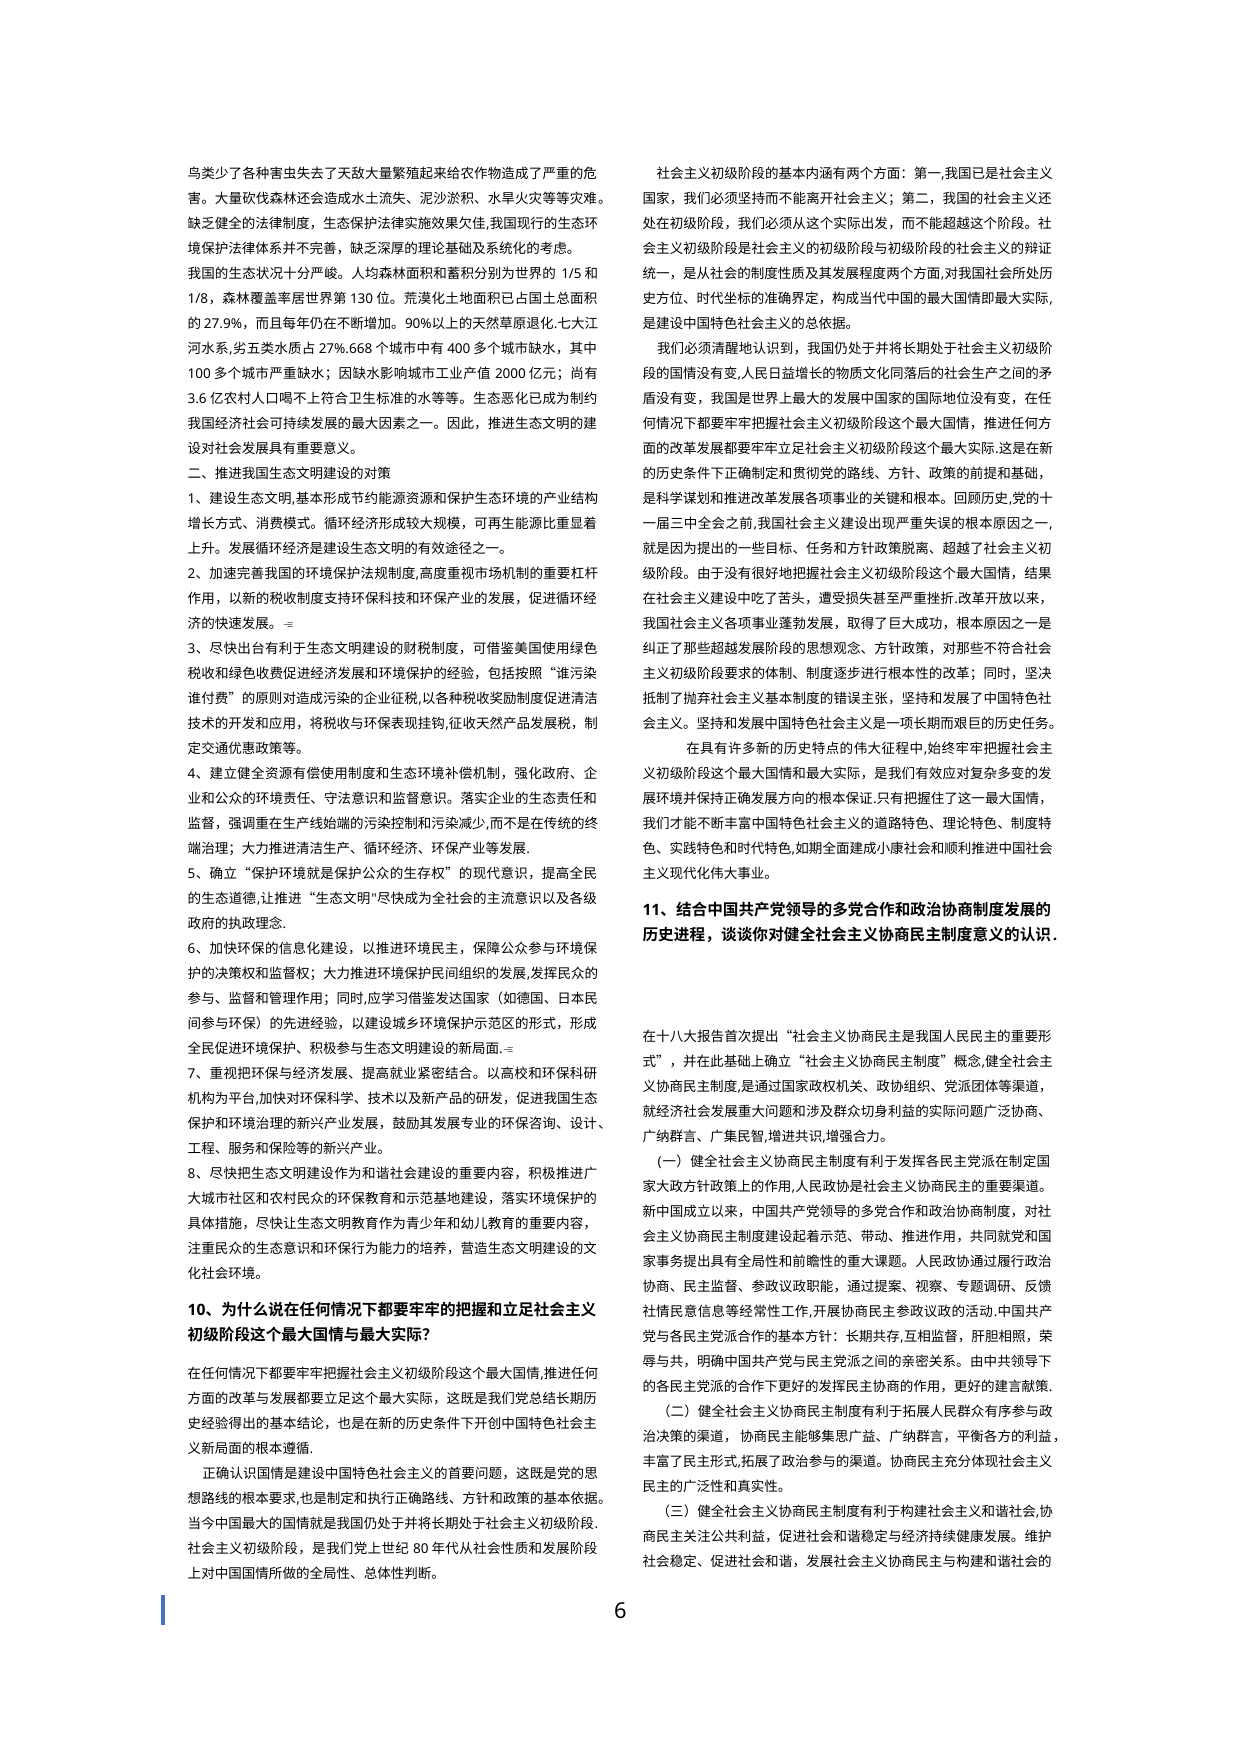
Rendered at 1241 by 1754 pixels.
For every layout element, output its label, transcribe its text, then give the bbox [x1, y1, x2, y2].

text 我们必须清醒地认识到，我国仍处于并将长期处于社会主义初级阶段的国情没有变,人民日益增长的物质文化同落后的社会生产之间的矛盾没有变，我国是世界上最大的发展中国家的国际地位没有变，在任何情况下都要牢牢把握社会主义初级阶段这个最大国情，推进任何方面的改革发展都要牢牢立足社会主义初级阶段这个最大实际.这是在新的历史条件下正确制定和贯彻党的路线、方针、政策的前提和基础，是科学谋划和推进改革发展各项事业的关键和根本。回顾历史,党的十一届三中全会之前,我国社会主义建设出现严重失误的根本原因之一,就是因为提出的一些目标、任务和方针政策脱离、超越了社会主义初级阶段。由于没有很好地把握社会主义初级阶段这个最大国情，结果在社会主义建设中吃了苦头，遭受损失甚至严重挫折.改革开放以来，我国社会主义各项事业蓬勃发展，取得了巨大成功，根本原因之一是纠正了那些超越发展阶段的思想观念、方针政策，对那些不符合社会主义初级阶段要求的体制、制度逐步进行根本性的改革；同时，坚决抵制了抛弃社会主义基本制度的错误主张，坚持和发展了中国特色社会主义。坚持和发展中国特色社会主义是一项长期而艰巨的历史任务。 [642, 333, 1053, 733]
text 在任何情况下都要牢牢把握社会主义初级阶段这个最大国情,推进任何方面的改革与发展都要立足这个最大实际，这既是我们党总结长期历史经验得出的基本结论，也是在新的历史条件下开创中国特色社会主义新局面的根本遵循. [187, 1358, 598, 1458]
text 5、确立“保护环境就是保护公众的生存权”的现代意识，提高全民的生态道德,让推进“生态文明"尽快成为全社会的主流意识以及各级政府的执政理念. [187, 858, 598, 933]
text 8、尽快把生态文明建设作为和谐社会建设的重要内容，积极推进广大城市社区和农村民众的环保教育和示范基地建设，落实环境保护的具体措施，尽快让生态文明教育作为青少年和幼儿教育的重要内容，注重民众的生态意识和环保行为能力的培养，营造生态文明建设的文化社会环境。 [187, 1158, 598, 1283]
text 在十八大报告首次提出“社会主义协商民主是我国人民民主的重要形式”，并在此基础上确立“社会主义协商民主制度”概念,健全社会主义协商民主制度,是通过国家政权机关、政协组织、党派团体等渠道，就经济社会发展重大问题和涉及群众切身利益的实际问题广泛协商、广纳群言、广集民智,增进共识,增强合力。 [642, 1020, 1053, 1145]
subtitle 10、为什么说在任何情况下都要牢牢的把握和立足社会主义初级阶段这个最大国情与最大实际？ [187, 1295, 598, 1345]
text 6、加快环保的信息化建设，以推进环境民主，保障公众参与环境保护的决策权和监督权；大力推进环境保护民间组织的发展,发挥民众的参与、监督和管理作用；同时,应学习借鉴发达国家（如德国、日本民间参与环保）的先进经验，以建设城乡环境保护示范区的形式，形成全民促进环境保护、积极参与生态文明建设的新局面. [187, 933, 598, 1058]
text 2、加速完善我国的环境保护法规制度,高度重视市场机制的重要杠杆作用，以新的税收制度支持环保科技和环保产业的发展，促进循环经济的快速发展。 [187, 558, 598, 633]
text 在具有许多新的历史特点的伟大征程中,始终牢牢把握社会主义初级阶段这个最大国情和最大实际，是我们有效应对复杂多变的发展环境并保持正确发展方向的根本保证.只有把握住了这一最大国情，我们才能不断丰富中国特色社会主义的道路特色、理论特色、制度特色、实践特色和时代特色,如期全面建成小康社会和顺利推进中国社会主义现代化伟大事业。 [642, 733, 1053, 883]
text 我国的生态状况十分严峻。人均森林面积和蓄积分别为世界的1/5和1/8，森林覆盖率居世界第130位。荒漠化土地面积已占国土总面积的27.9%，而且每年仍在不断增加。90%以上的天然草原退化.七大江河水系,劣五类水质占27%.668个城市中有400多个城市缺水，其中100多个城市严重缺水；因缺水影响城市工业产值2000亿元；尚有3.6亿农村人口喝不上符合卫生标准的水等等。生态恶化已成为制约我国经济社会可持续发展的最大因素之一。因此，推进生态文明的建设对社会发展具有重要意义。 [187, 258, 598, 458]
text 3、尽快出台有利于生态文明建设的财税制度，可借鉴美国使用绿色税收和绿色收费促进经济发展和环境保护的经验，包括按照“谁污染谁付费”的原则对造成污染的企业征税,以各种税收奖励制度促进清洁技术的开发和应用，将税收与环保表现挂钩,征收天然产品发展税，制定交通优惠政策等。 [187, 633, 598, 758]
text 1、建设生态文明,基本形成节约能源资源和保护生态环境的产业结构、增长方式、消费模式。循环经济形成较大规模，可再生能源比重显着上升。发展循环经济是建设生态文明的有效途径之一。 [187, 483, 598, 558]
text 正确认识国情是建设中国特色社会主义的首要问题，这既是党的思想路线的根本要求,也是制定和执行正确路线、方针和政策的基本依据。当今中国最大的国情就是我国仍处于并将长期处于社会主义初级阶段. 社会主义初级阶段，是我们党上世纪80年代从社会性质和发展阶段上对中国国情所做的全局性、总体性判断。 [187, 1458, 598, 1583]
text 4、建立健全资源有偿使用制度和生态环境补偿机制，强化政府、企业和公众的环境责任、守法意识和监督意识。落实企业的生态责任和监督，强调重在生产线始端的污染控制和污染减少,而不是在传统的终端治理；大力推进清洁生产、循环经济、环保产业等发展. [187, 758, 598, 858]
text 二、推进我国生态文明建设的对策 [187, 458, 598, 483]
text （三）健全社会主义协商民主制度有利于构建社会主义和谐社会,协商民主关注公共利益，促进社会和谐稳定与经济持续健康发展。维护社会稳定、促进社会和谐，发展社会主义协商民主与构建和谐社会的要求是完全一致的. [642, 1495, 1053, 1570]
text (一）健全社会主义协商民主制度有利于发挥各民主党派在制定国家大政方针政策上的作用,人民政协是社会主义协商民主的重要渠道。新中国成立以来，中国共产党领导的多党合作和政治协商制度，对社会主义协商民主制度建设起着示范、带动、推进作用，共同就党和国家事务提出具有全局性和前瞻性的重大课题。人民政协通过履行政治协商、民主监督、参政议政职能，通过提案、视察、专题调研、反馈社情民意信息等经常性工作,开展协商民主参政议政的活动.中国共产党与各民主党派合作的基本方针：长期共存,互相监督，肝胆相照，荣辱与共，明确中国共产党与民主党派之间的亲密关系。由中共领导下的各民主党派的合作下更好的发挥民主协商的作用，更好的建言献策. [642, 1145, 1053, 1395]
text 社会主义初级阶段的基本内涵有两个方面：第一,我国已是社会主义国家，我们必须坚持而不能离开社会主义；第二，我国的社会主义还处在初级阶段，我们必须从这个实际出发，而不能超越这个阶段。社会主义初级阶段是社会主义的初级阶段与初级阶段的社会主义的辩证统一，是从社会的制度性质及其发展程度两个方面,对我国社会所处历史方位、时代坐标的准确界定，构成当代中国的最大国情即最大实际,是建设中国特色社会主义的总依据。 [642, 158, 1053, 333]
text （二）健全社会主义协商民主制度有利于拓展人民群众有序参与政治决策的渠道， 协商民主能够集思广益、广纳群言，平衡各方的利益，丰富了民主形式,拓展了政治参与的渠道。协商民主充分体现社会主义民主的广泛性和真实性。 [642, 1395, 1053, 1495]
subtitle 11、结合中国共产党领导的多党合作和政治协商制度发展的历史进程，谈谈你对健全社会主义协商民主制度意义的认识. [642, 895, 1053, 1007]
text 7、重视把环保与经济发展、提高就业紧密结合。以高校和环保科研机构为平台,加快对环保科学、技术以及新产品的研发，促进我国生态保护和环境治理的新兴产业发展，鼓励其发展专业的环保咨询、设计、工程、服务和保险等的新兴产业。 [187, 1058, 598, 1158]
